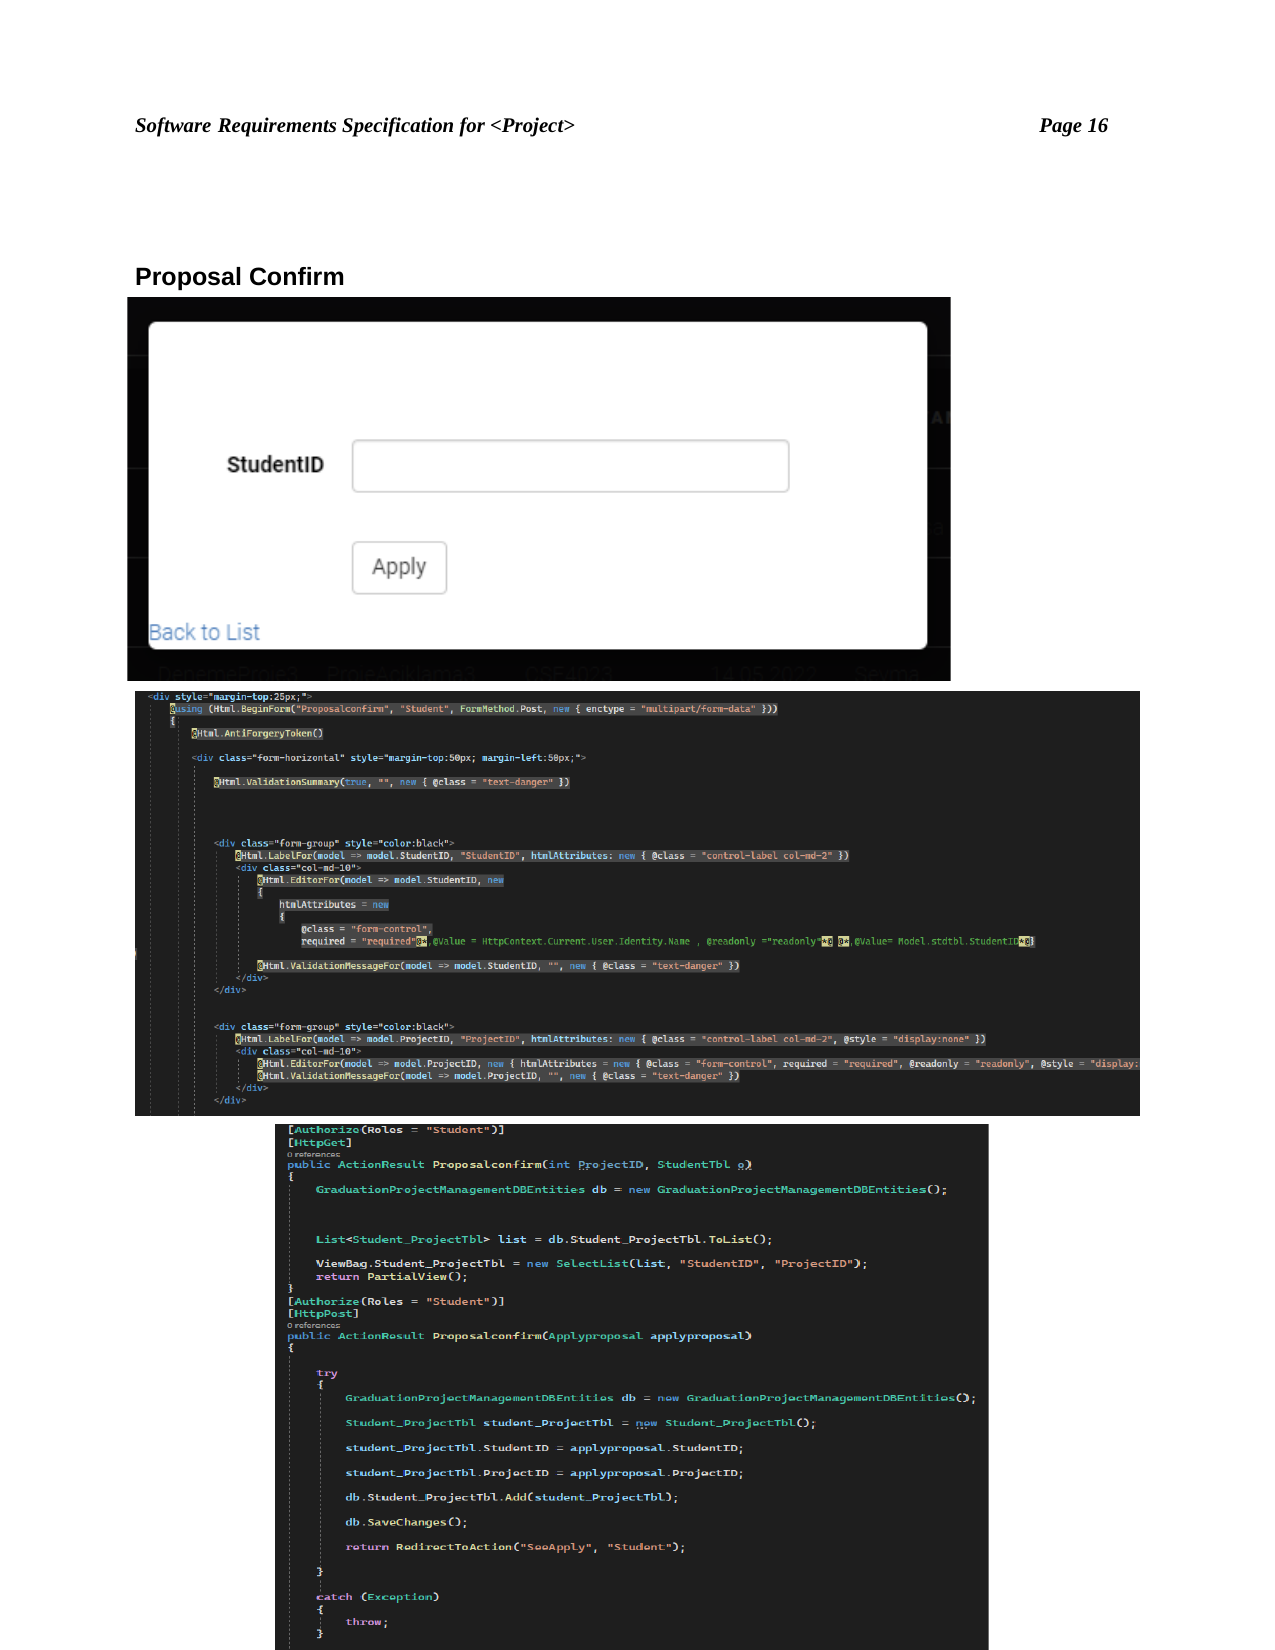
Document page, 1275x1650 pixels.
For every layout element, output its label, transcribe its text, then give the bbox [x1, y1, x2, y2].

picture [275, 1124, 989, 1650]
picture [135, 691, 1140, 1116]
text Proposal Confirm [135, 262, 1140, 290]
picture [127, 297, 951, 681]
